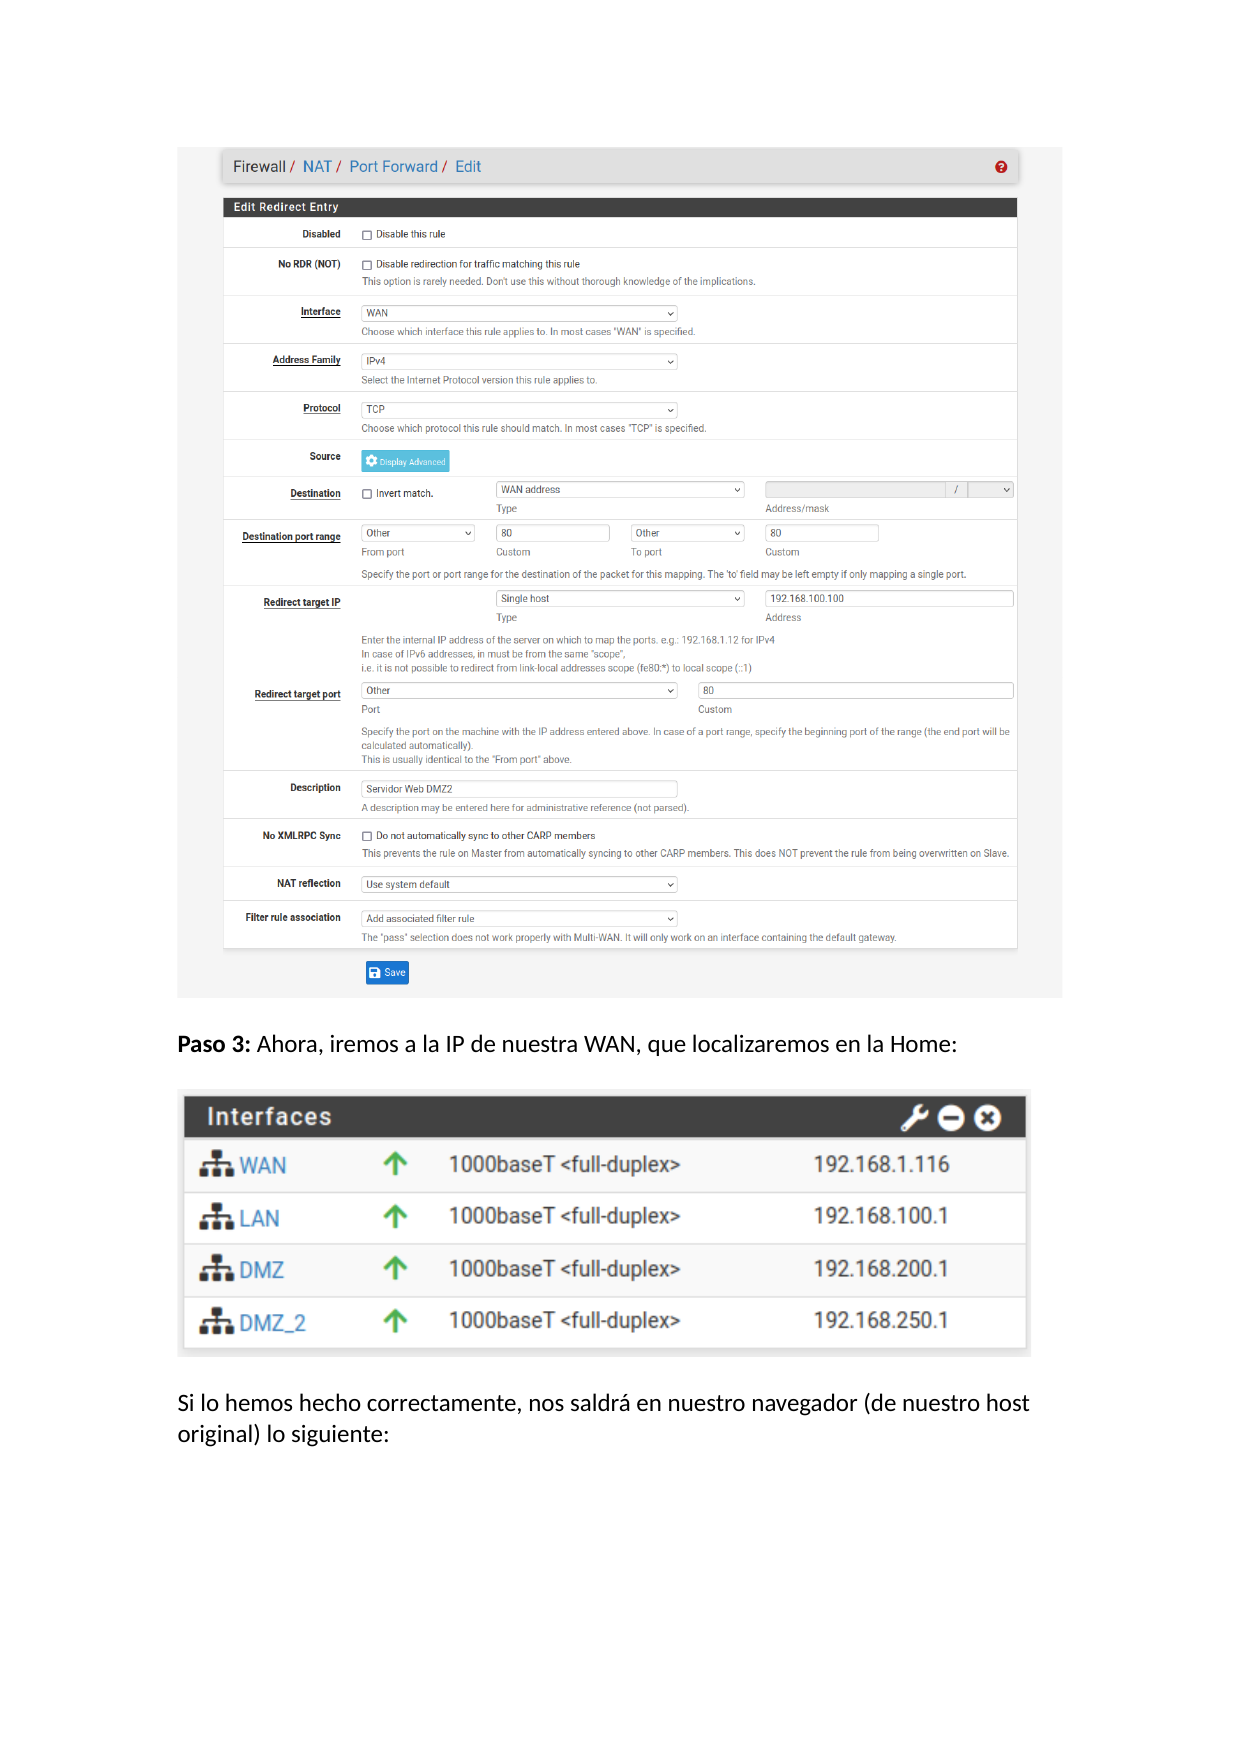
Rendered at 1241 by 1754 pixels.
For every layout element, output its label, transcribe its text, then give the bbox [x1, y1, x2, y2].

picture [177, 1089, 1032, 1357]
text Si lo hemos hecho correctamente, nos saldrá en nuestro navegador (de nuestro host original) lo siguiente: [177, 1387, 1063, 1448]
picture [177, 147, 1063, 998]
